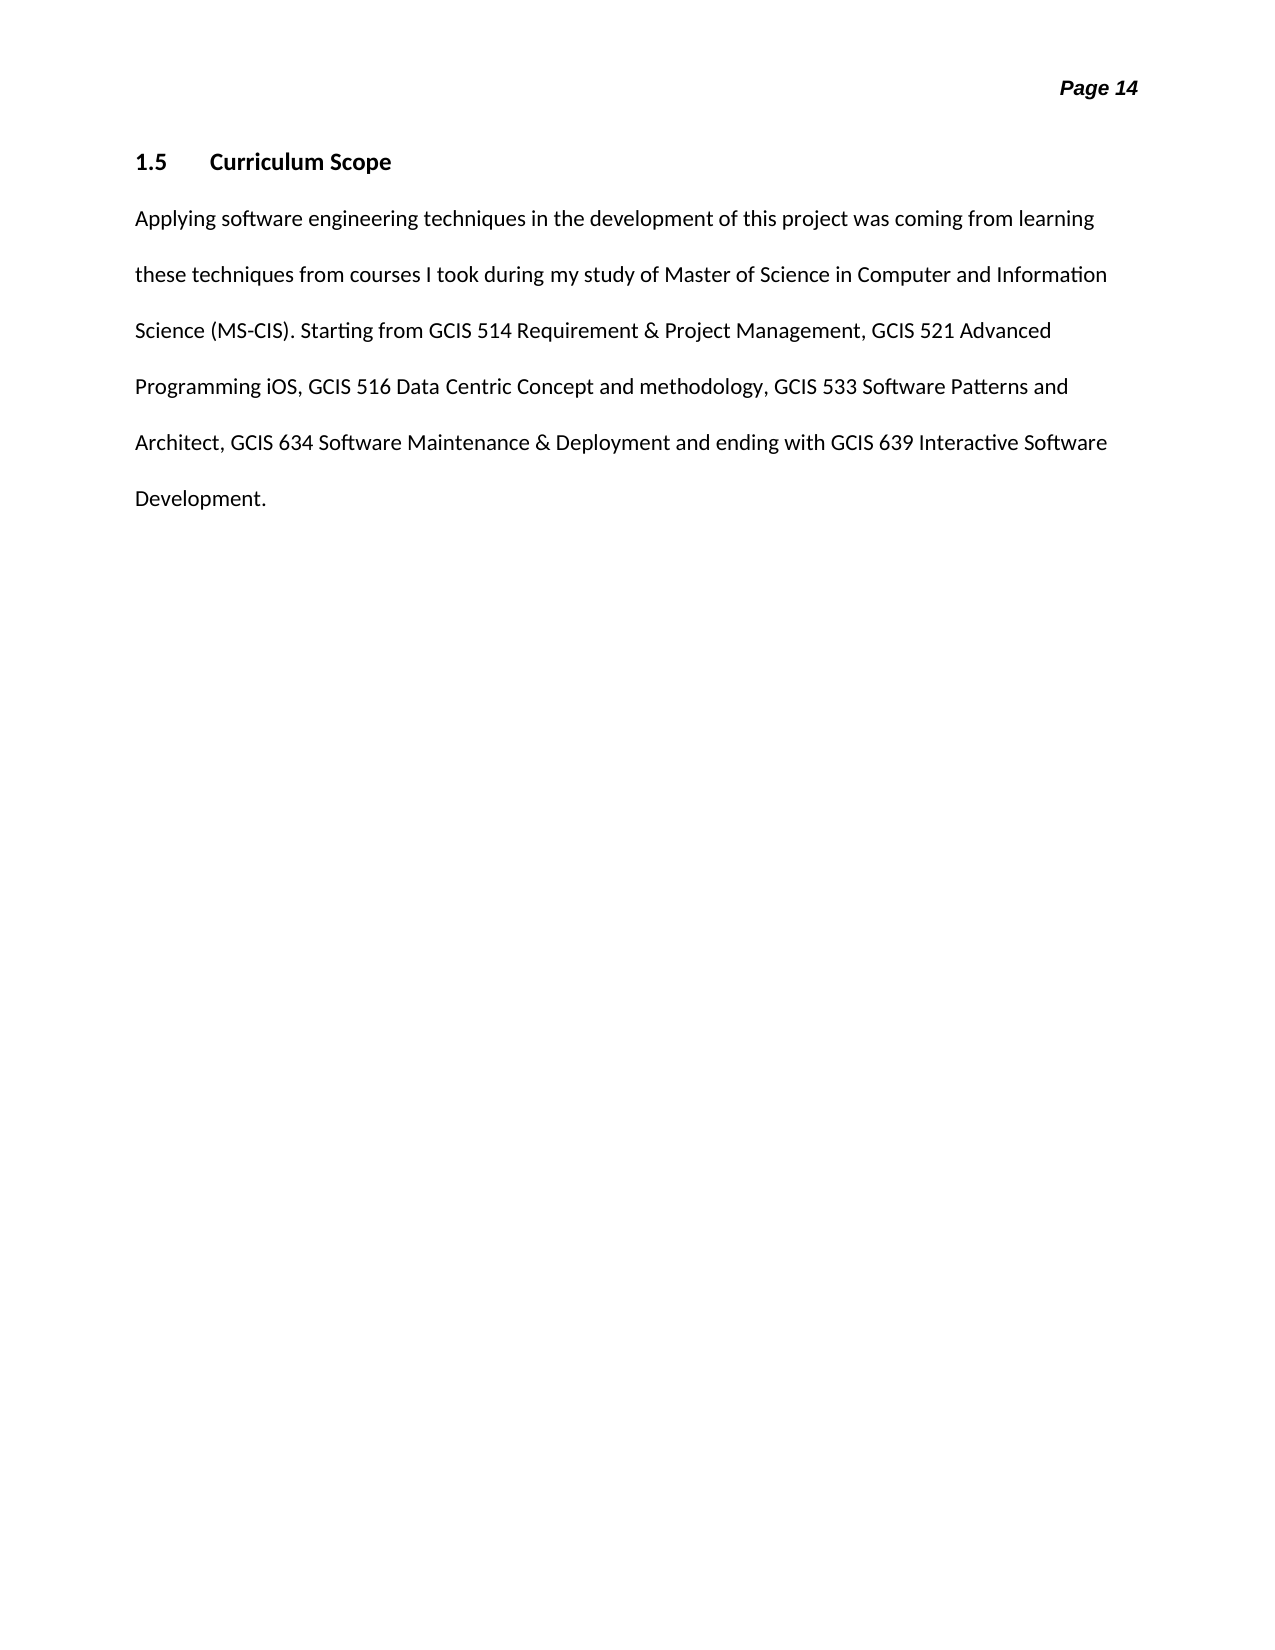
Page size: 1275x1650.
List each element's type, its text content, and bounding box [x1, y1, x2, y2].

subtitle Curriculum Scope [135, 150, 1140, 175]
text Applying software engineering techniques in the development of this project was coming from learning these techniques from courses I took during my study of Master of Science in Computer and Information Science (MS-CIS). Starting from GCIS 514 Requirement & Project Management, GCIS 521 Advanced Programming iOS, GCIS 516 Data Centric Concept and methodology, GCIS 533 Software Patterns and Architect, GCIS 634 Software Maintenance & Deployment and ending with GCIS 639 Interactive Software Development. [135, 204, 1140, 512]
